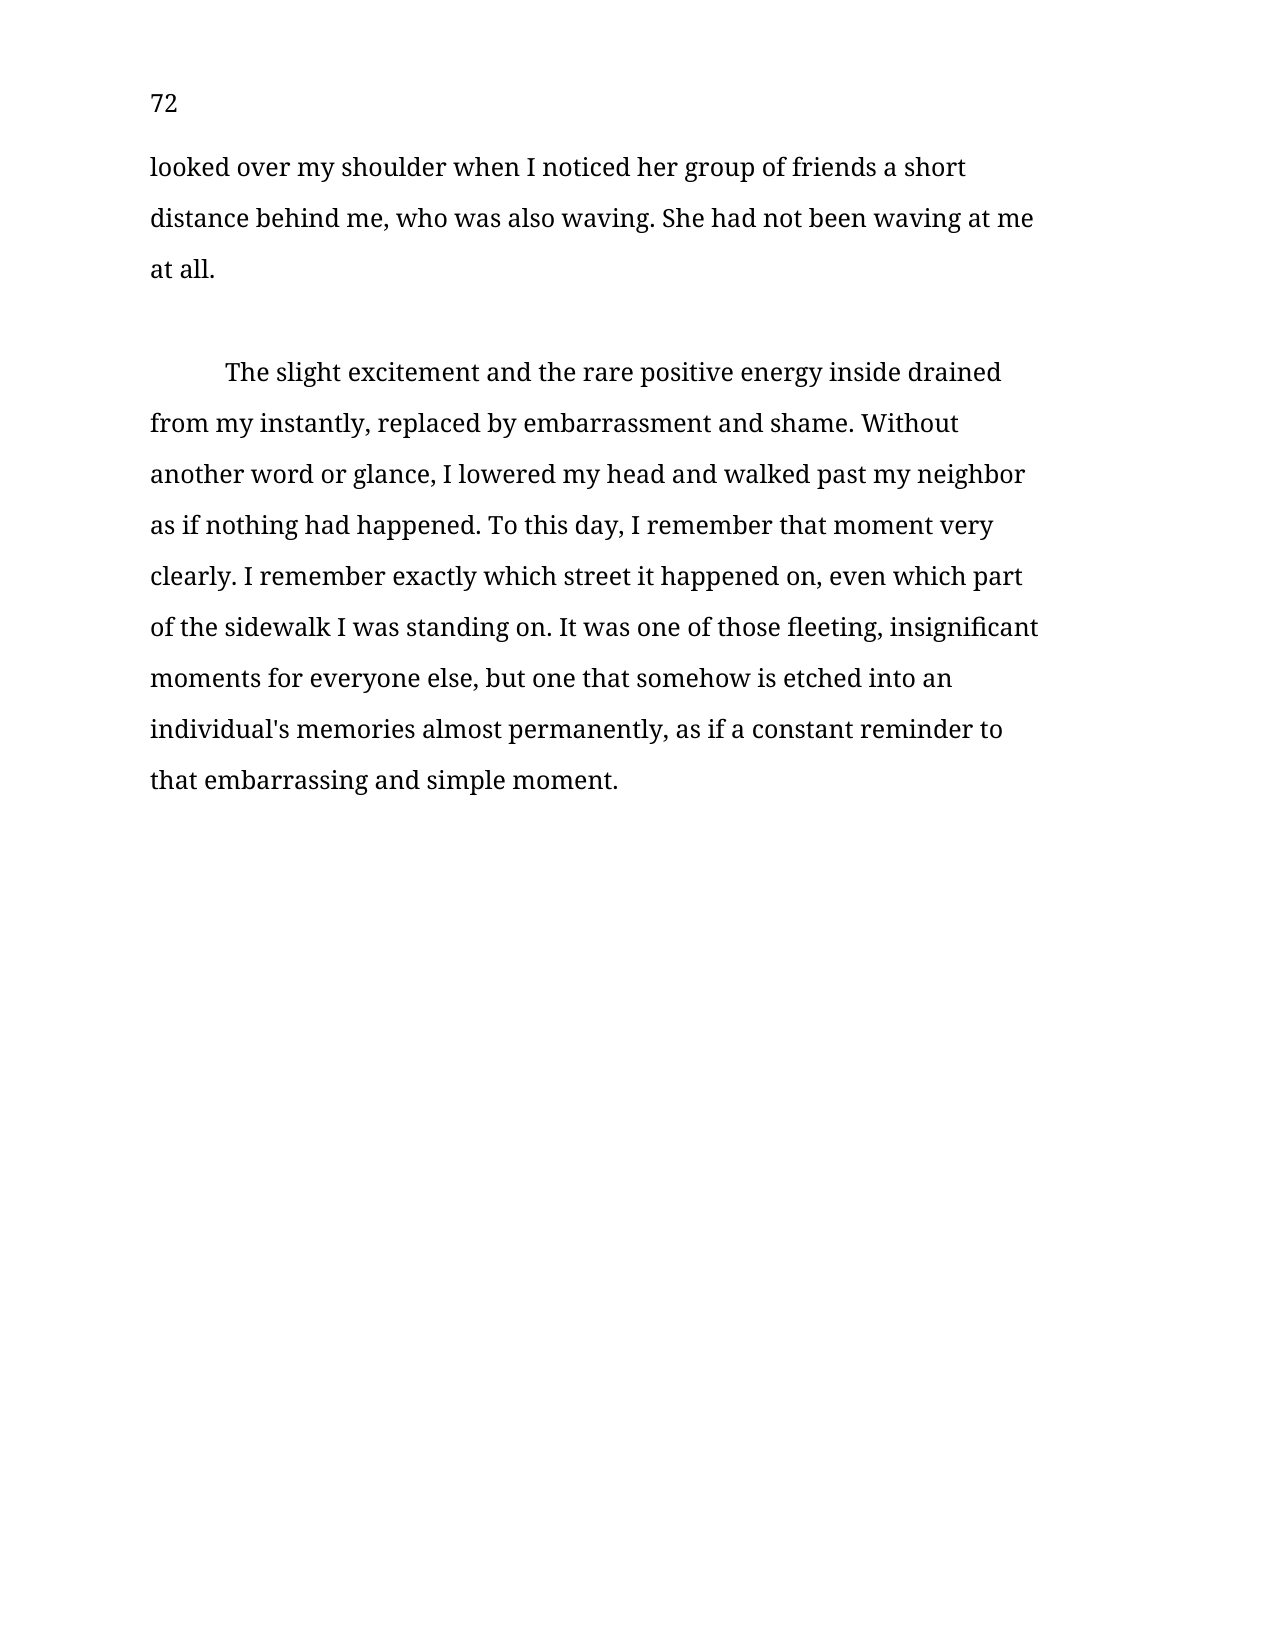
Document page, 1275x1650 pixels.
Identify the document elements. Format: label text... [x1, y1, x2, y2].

text The slight excitement and the rare positive energy inside drained from my instantly, replaced by embarrassment and shame. Without another word or glance, I lowered my head and walked past my neighbor as if nothing had happened. To this day, I remember that moment very clearly. I remember exactly which street it happened on, even which part of the sidewalk I was standing on. It was one of those fleeting, insignificant moments for everyone else, but one that somehow is etched into an individual's memories almost permanently, as if a constant reminder to that embarrassing and simple moment. [150, 354, 1050, 797]
